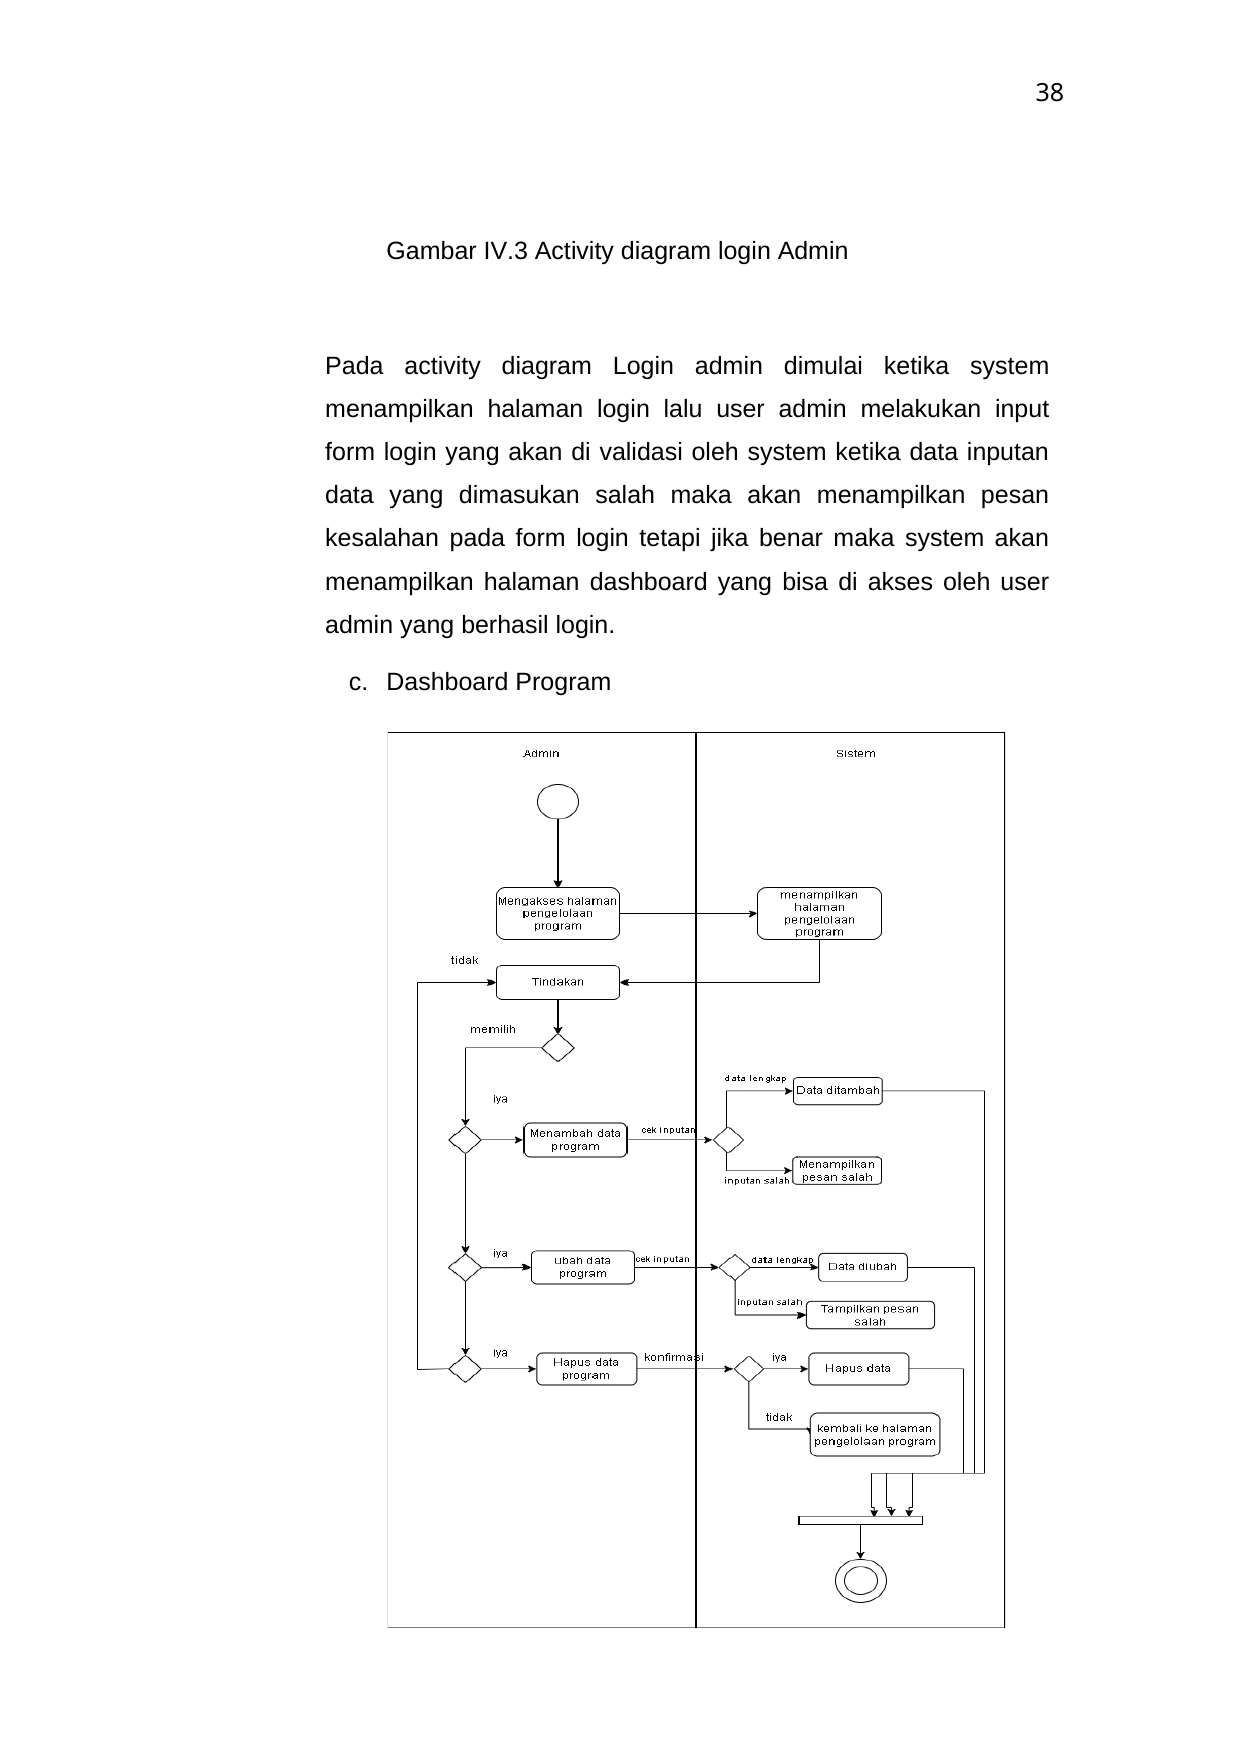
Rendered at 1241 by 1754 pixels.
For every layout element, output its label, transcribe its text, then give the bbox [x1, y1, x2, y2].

text Pada activity diagram Login admin dimulai ketika system menampilkan halaman login lalu user admin melakukan input form login yang akan di validasi oleh system ketika data inputan data yang dimasukan salah maka akan menampilkan pesan kesalahan pada form login tetapi jika benar maka system akan menampilkan halaman dashboard yang bisa di akses oleh user admin yang berhasil login. [325, 351, 1050, 638]
picture [387, 732, 1006, 1628]
list Dashboard Program [349, 667, 1050, 696]
text Gambar IV.3 Activity diagram login Admin [386, 236, 1050, 265]
